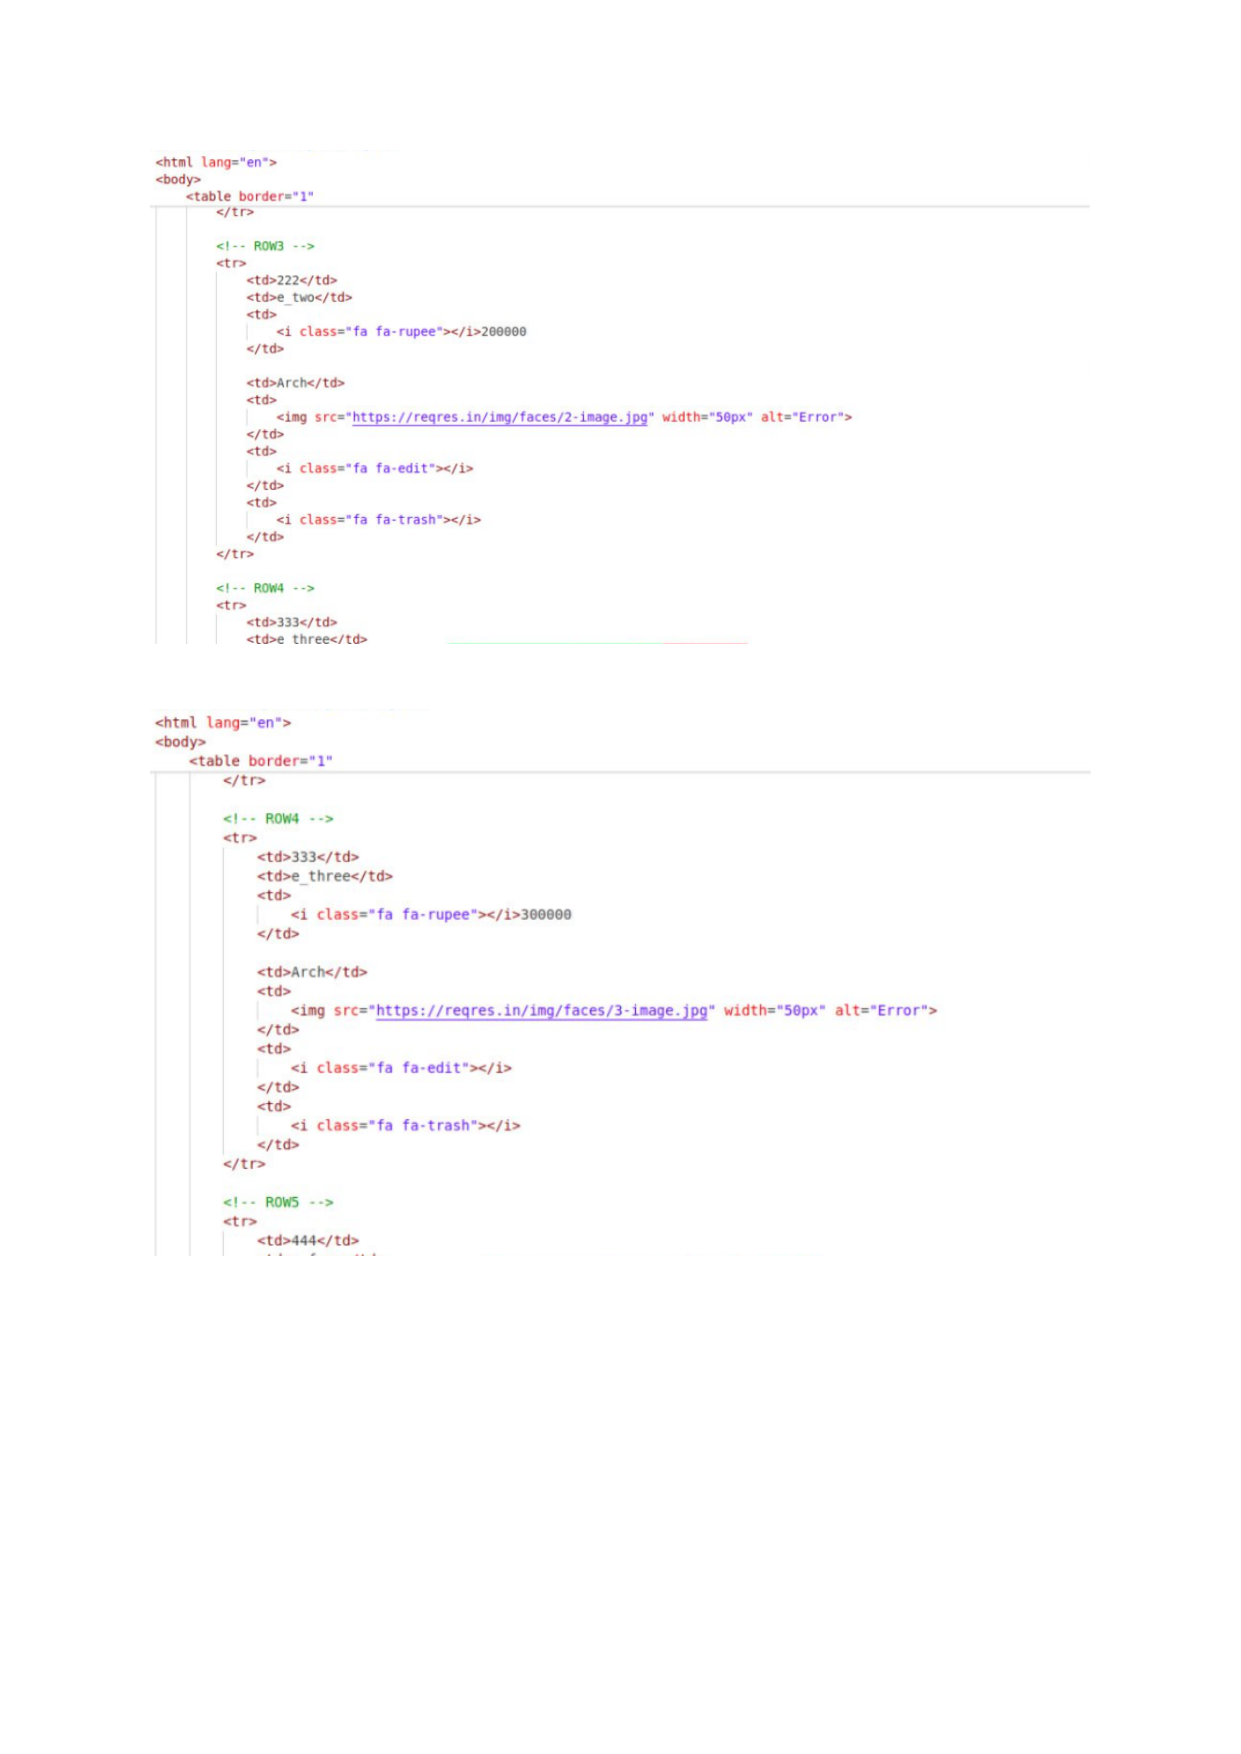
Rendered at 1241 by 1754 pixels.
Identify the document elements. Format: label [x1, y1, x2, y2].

picture [150, 150, 1090, 644]
picture [150, 709, 1091, 1256]
